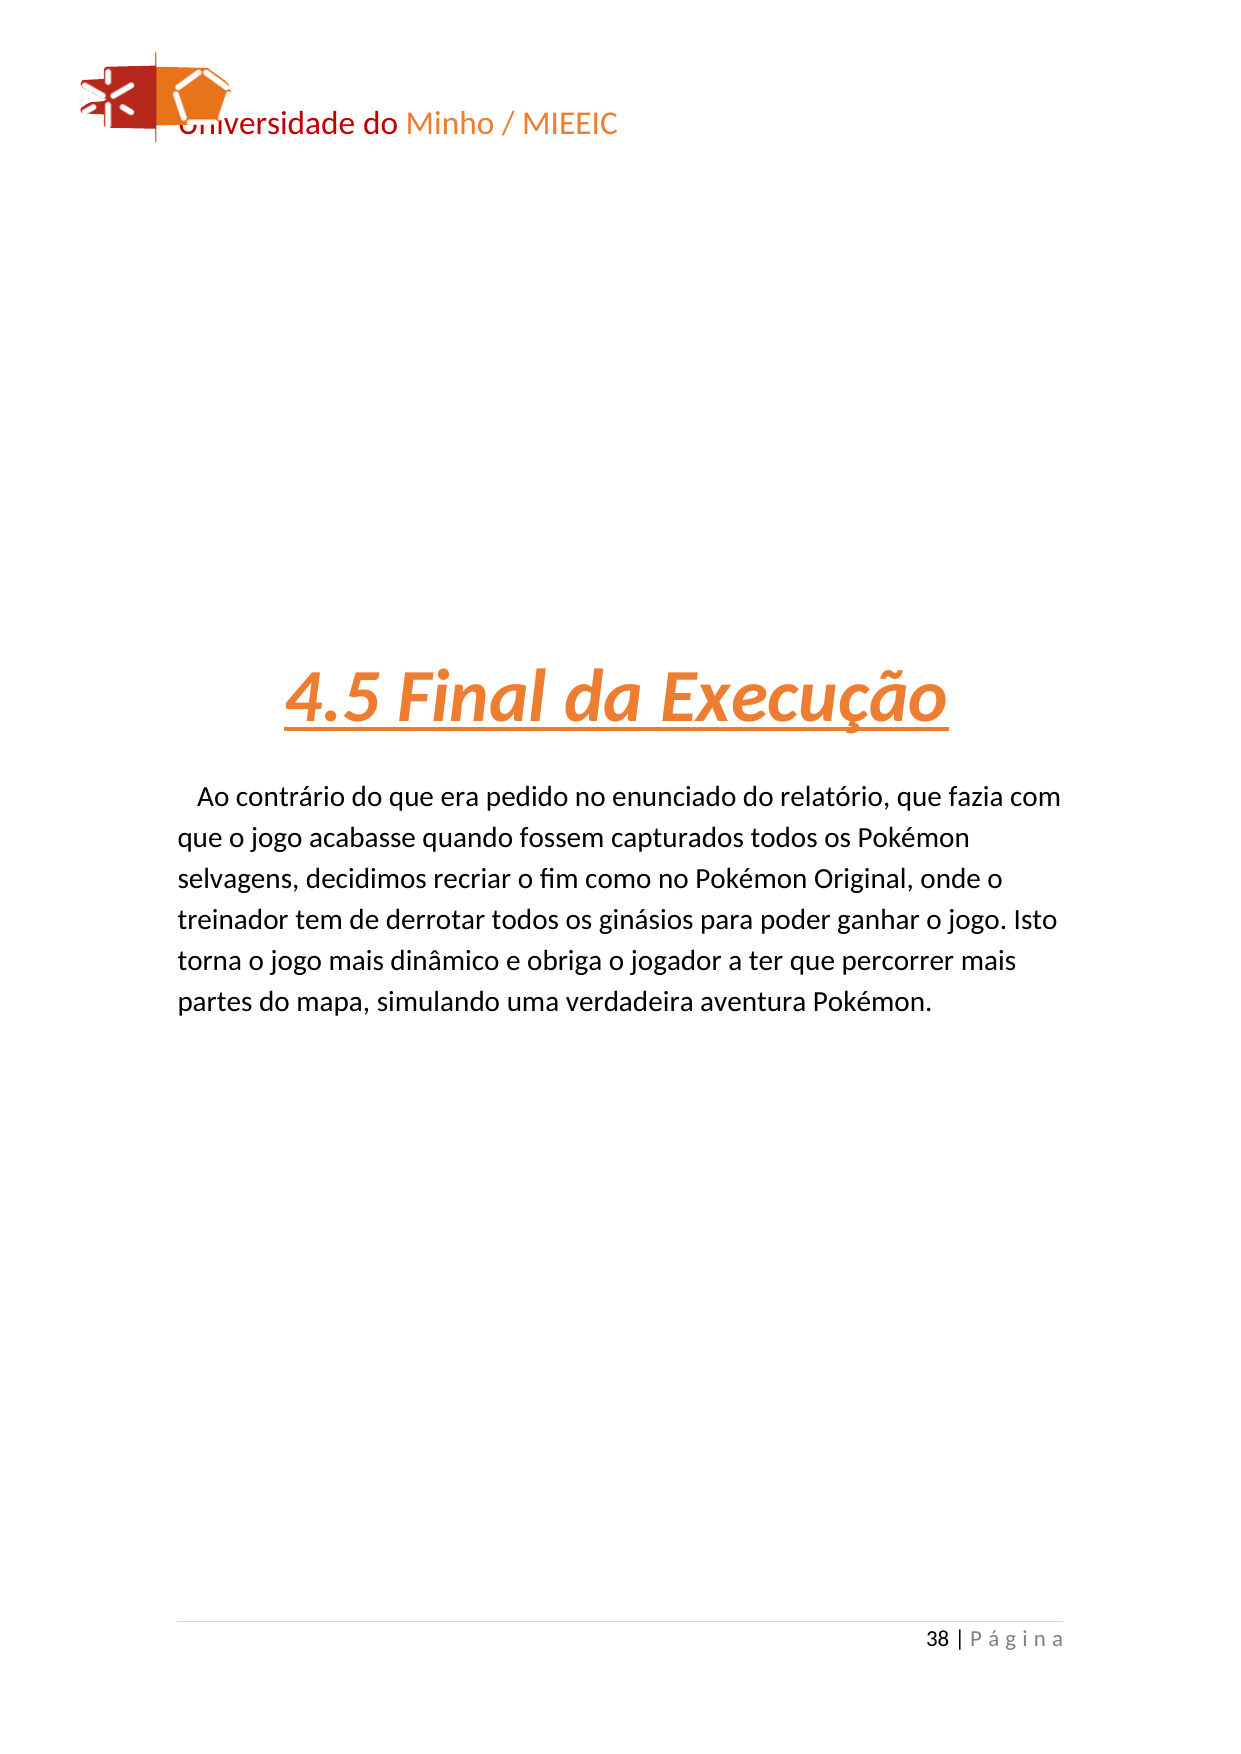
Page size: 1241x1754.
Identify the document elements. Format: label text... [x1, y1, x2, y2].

text 4.5 Final da Execução [177, 649, 1063, 740]
text Ao contrário do que era pedido no enunciado do relatório, que fazia com que o jogo acabasse quando fossem capturados todos os Pokémon selvagens, decidimos recriar o fim como no Pokémon Original, onde o treinador tem de derrotar todos os ginásios para poder ganhar o jogo. Isto torna o jogo mais dinâmico e obriga o jogador a ter que percorrer mais partes do mapa, simulando uma verdadeira aventura Pokémon. [177, 778, 1063, 1018]
